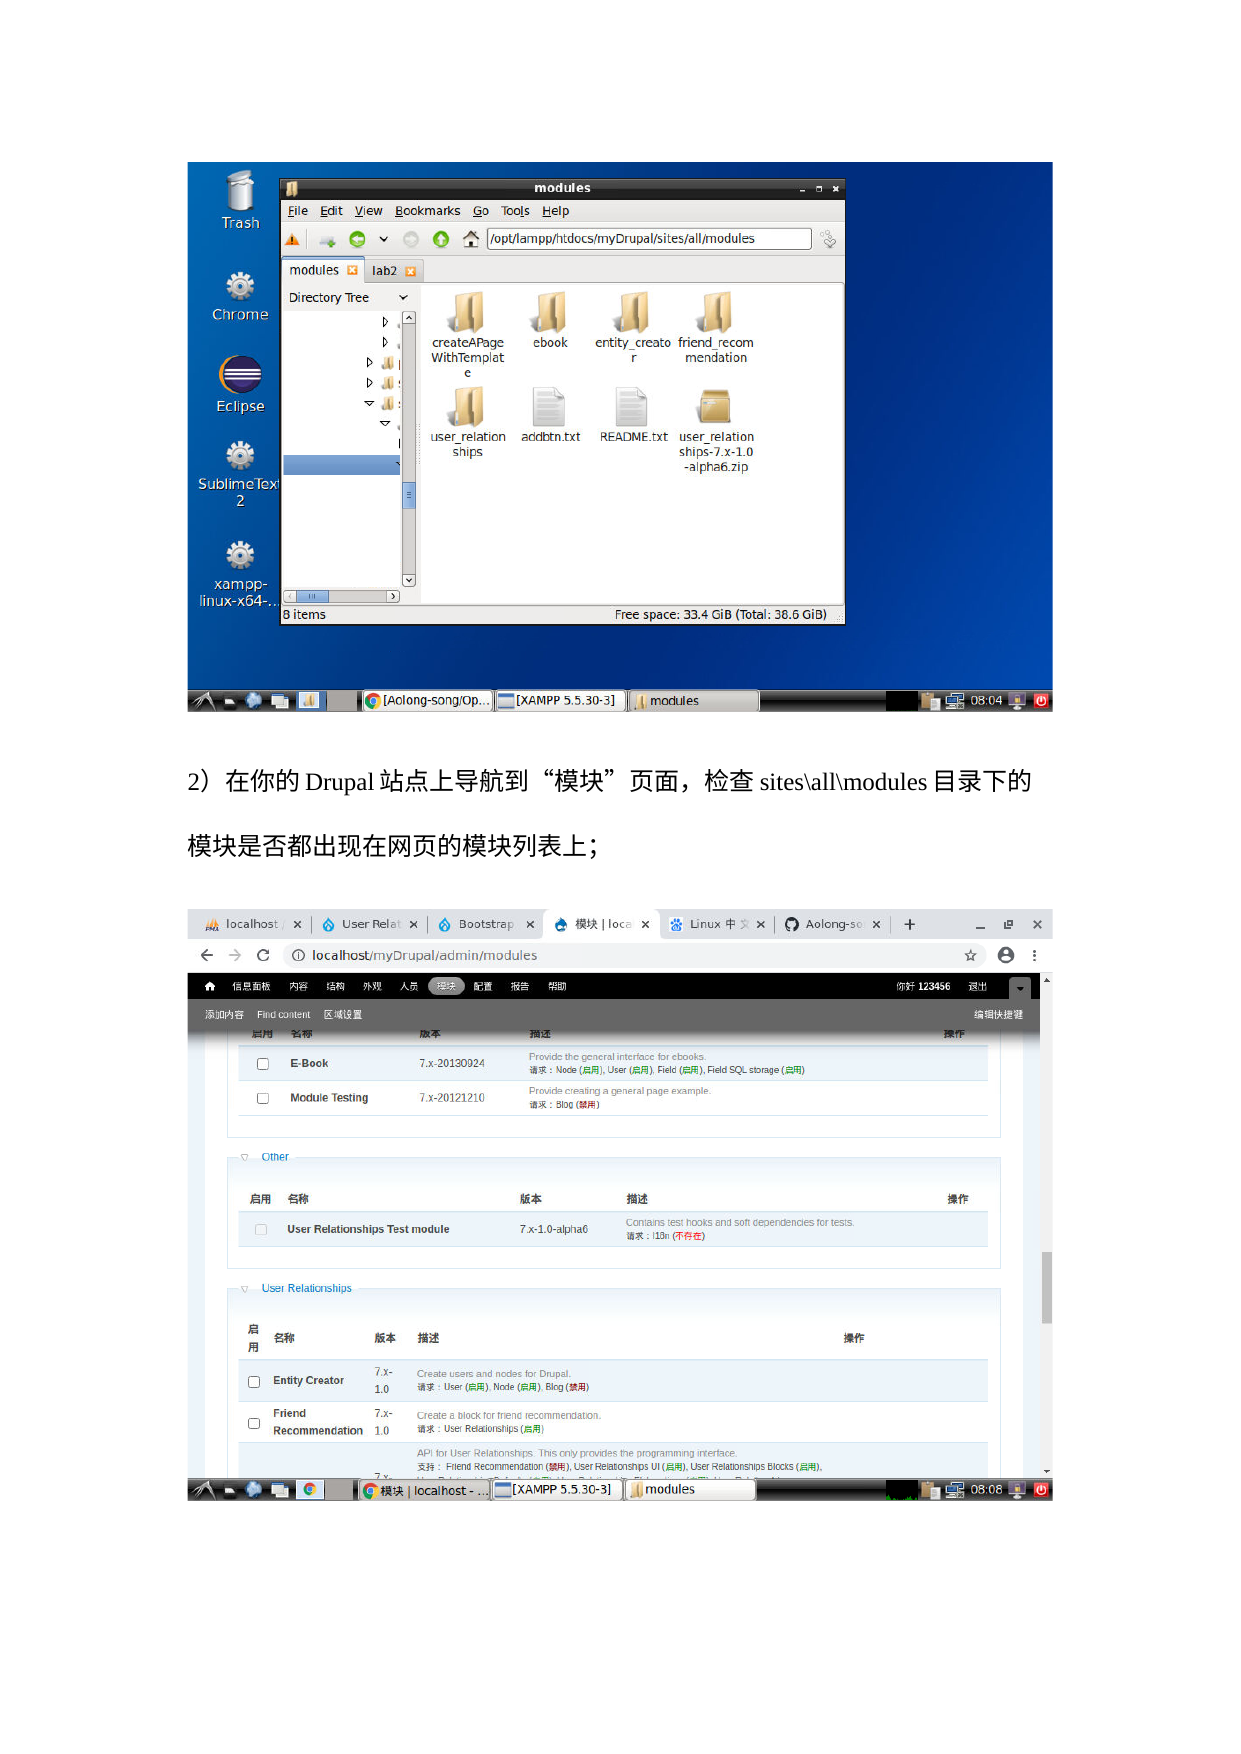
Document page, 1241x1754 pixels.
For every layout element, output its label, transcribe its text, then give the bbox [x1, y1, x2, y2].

picture [187, 162, 1053, 712]
picture [187, 909, 1053, 1501]
text 2）在你的Drupal站点上导航到“模块”页面，检查sites\all\modules目录下的模块是否都出现在网页的模块列表上； [187, 747, 1053, 877]
